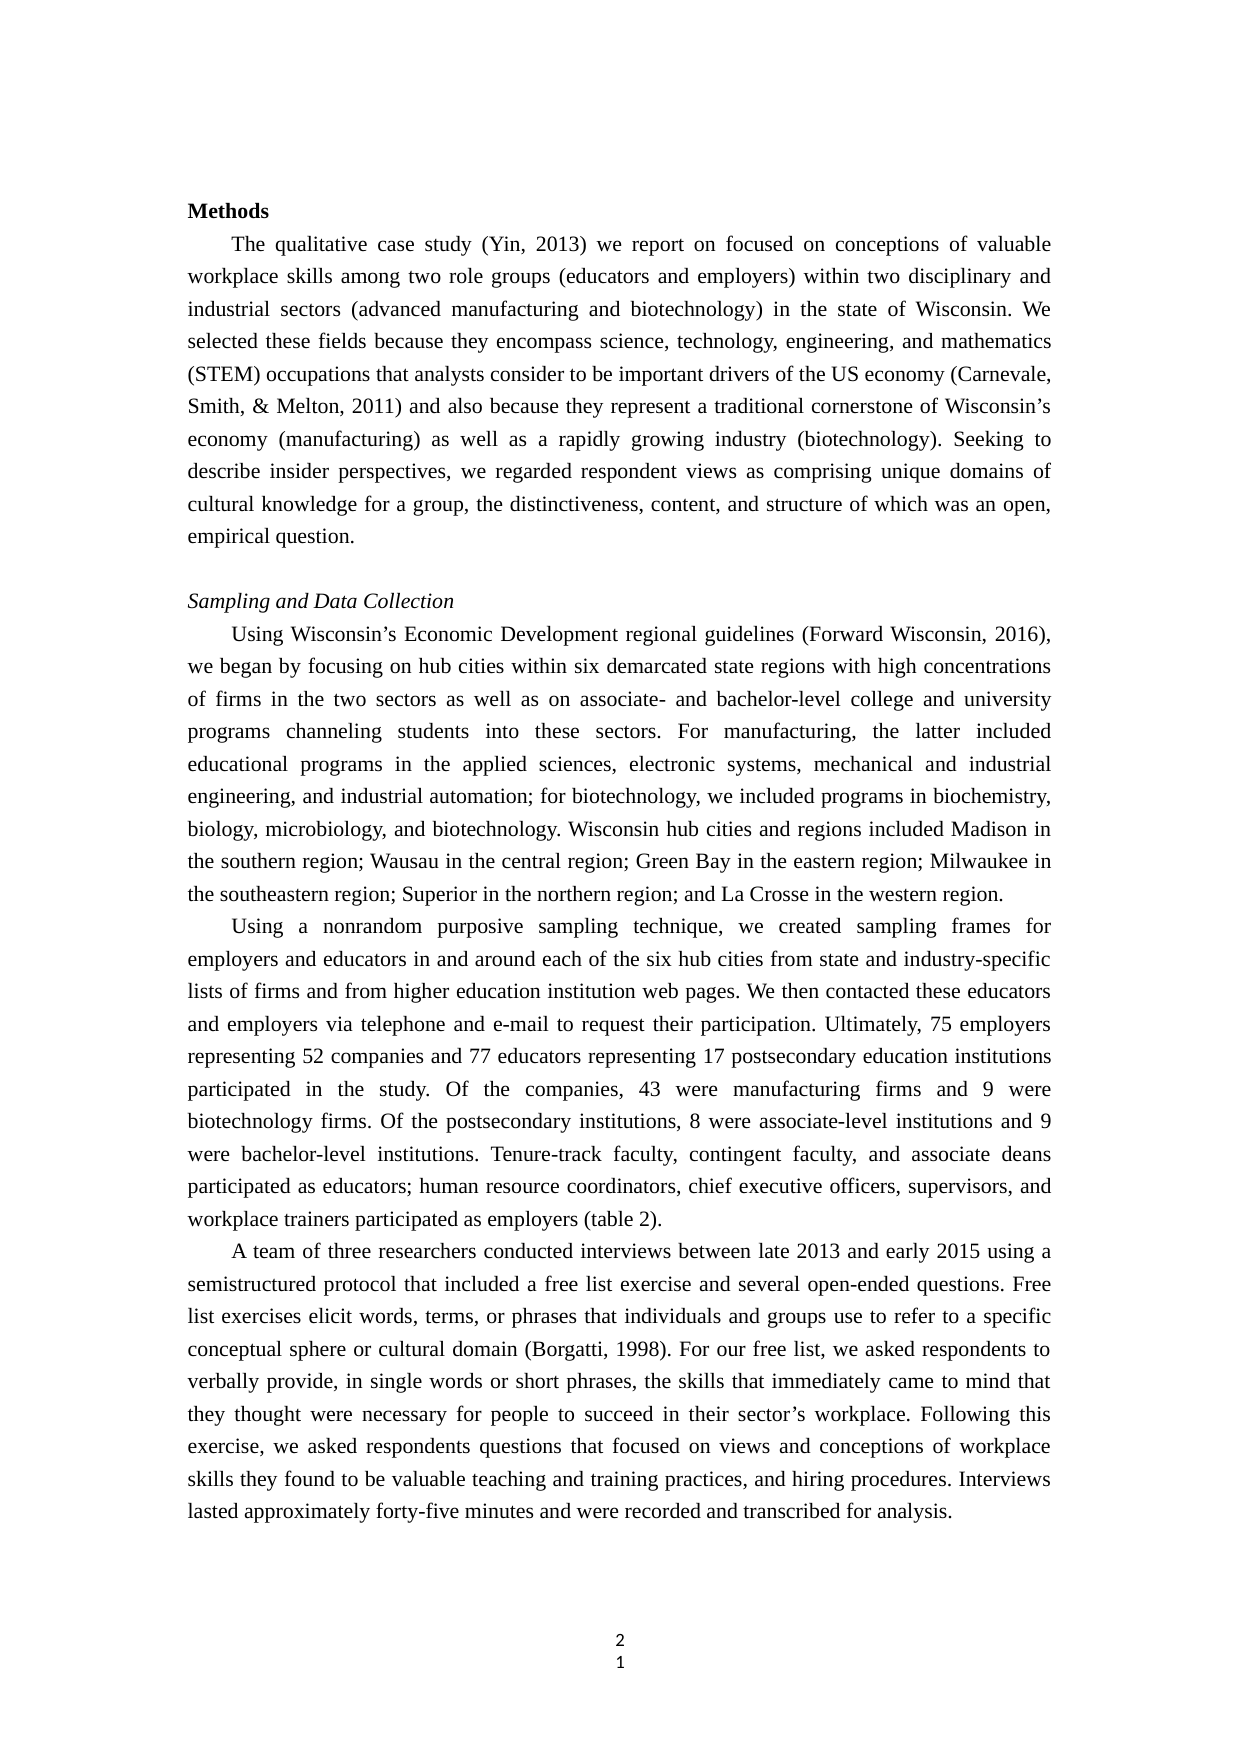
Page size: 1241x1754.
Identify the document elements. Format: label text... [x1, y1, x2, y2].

text The qualitative case study (Yin, 2013) we report on focused on conceptions of valuable workplace skills among two role groups (educators and employers) within two disciplinary and industrial sectors (advanced manufacturing and biotechnology) in the state of Wisconsin. We selected these fields because they encompass science, technology, engineering, and mathematics (STEM) occupations that analysts consider to be important drivers of the US economy (Carnevale, Smith, & Melton, 2011) and also because they represent a traditional cornerstone of Wisconsin’s economy (manufacturing) as well as a rapidly growing industry (biotechnology). Seeking to describe insider perspectives, we regarded respondent views as comprising unique domains of cultural knowledge for a group, the distinctiveness, content, and structure of which was an open, empirical question. [187, 227, 1053, 552]
text A team of three researchers conducted interviews between late 2013 and early 2015 using a semistructured protocol that included a free list exercise and several open-ended questions. Free list exercises elicit words, terms, or phrases that individuals and groups use to refer to a specific conceptual sphere or cultural domain (Borgatti, 1998). For our free list, we asked respondents to verbally provide, in single words or short phrases, the skills that immediately came to mind that they thought were necessary for people to succeed in their sector’s workplace. Following this exercise, we asked respondents questions that focused on views and conceptions of workplace skills they found to be valuable teaching and training practices, and hiring procedures. Interviews lasted approximately forty-five minutes and were recorded and transcribed for analysis. [187, 1234, 1053, 1527]
text Sampling and Data Collection [187, 584, 1053, 617]
text Using a nonrandom purposive sampling technique, we created sampling frames for employers and educators in and around each of the six hub cities from state and industry-specific lists of firms and from higher education institution web pages. We then contacted these educators and employers via telephone and e-mail to request their participation. Ultimately, 75 employers representing 52 companies and 77 educators representing 17 postsecondary education institutions participated in the study. Of the companies, 43 were manufacturing firms and 9 were biotechnology firms. Of the postsecondary institutions, 8 were associate-level institutions and 9 were bachelor-level institutions. Tenure-track faculty, contingent faculty, and associate deans participated as educators; human resource coordinators, chief executive officers, supervisors, and workplace trainers participated as employers (table 2). [187, 909, 1053, 1234]
text Methods [187, 194, 1053, 227]
text Using Wisconsin’s Economic Development regional guidelines (Forward Wisconsin, 2016), we began by focusing on hub cities within six demarcated state regions with high concentrations of firms in the two sectors as well as on associate- and bachelor-level college and university programs channeling students into these sectors. For manufacturing, the latter included educational programs in the applied sciences, electronic systems, mechanical and industrial engineering, and industrial automation; for biotechnology, we included programs in biochemistry, biology, microbiology, and biotechnology. Wisconsin hub cities and regions included Madison in the southern region; Wausau in the central region; Green Bay in the eastern region; Milwaukee in the southeastern region; Superior in the northern region; and La Crosse in the western region. [187, 617, 1053, 909]
